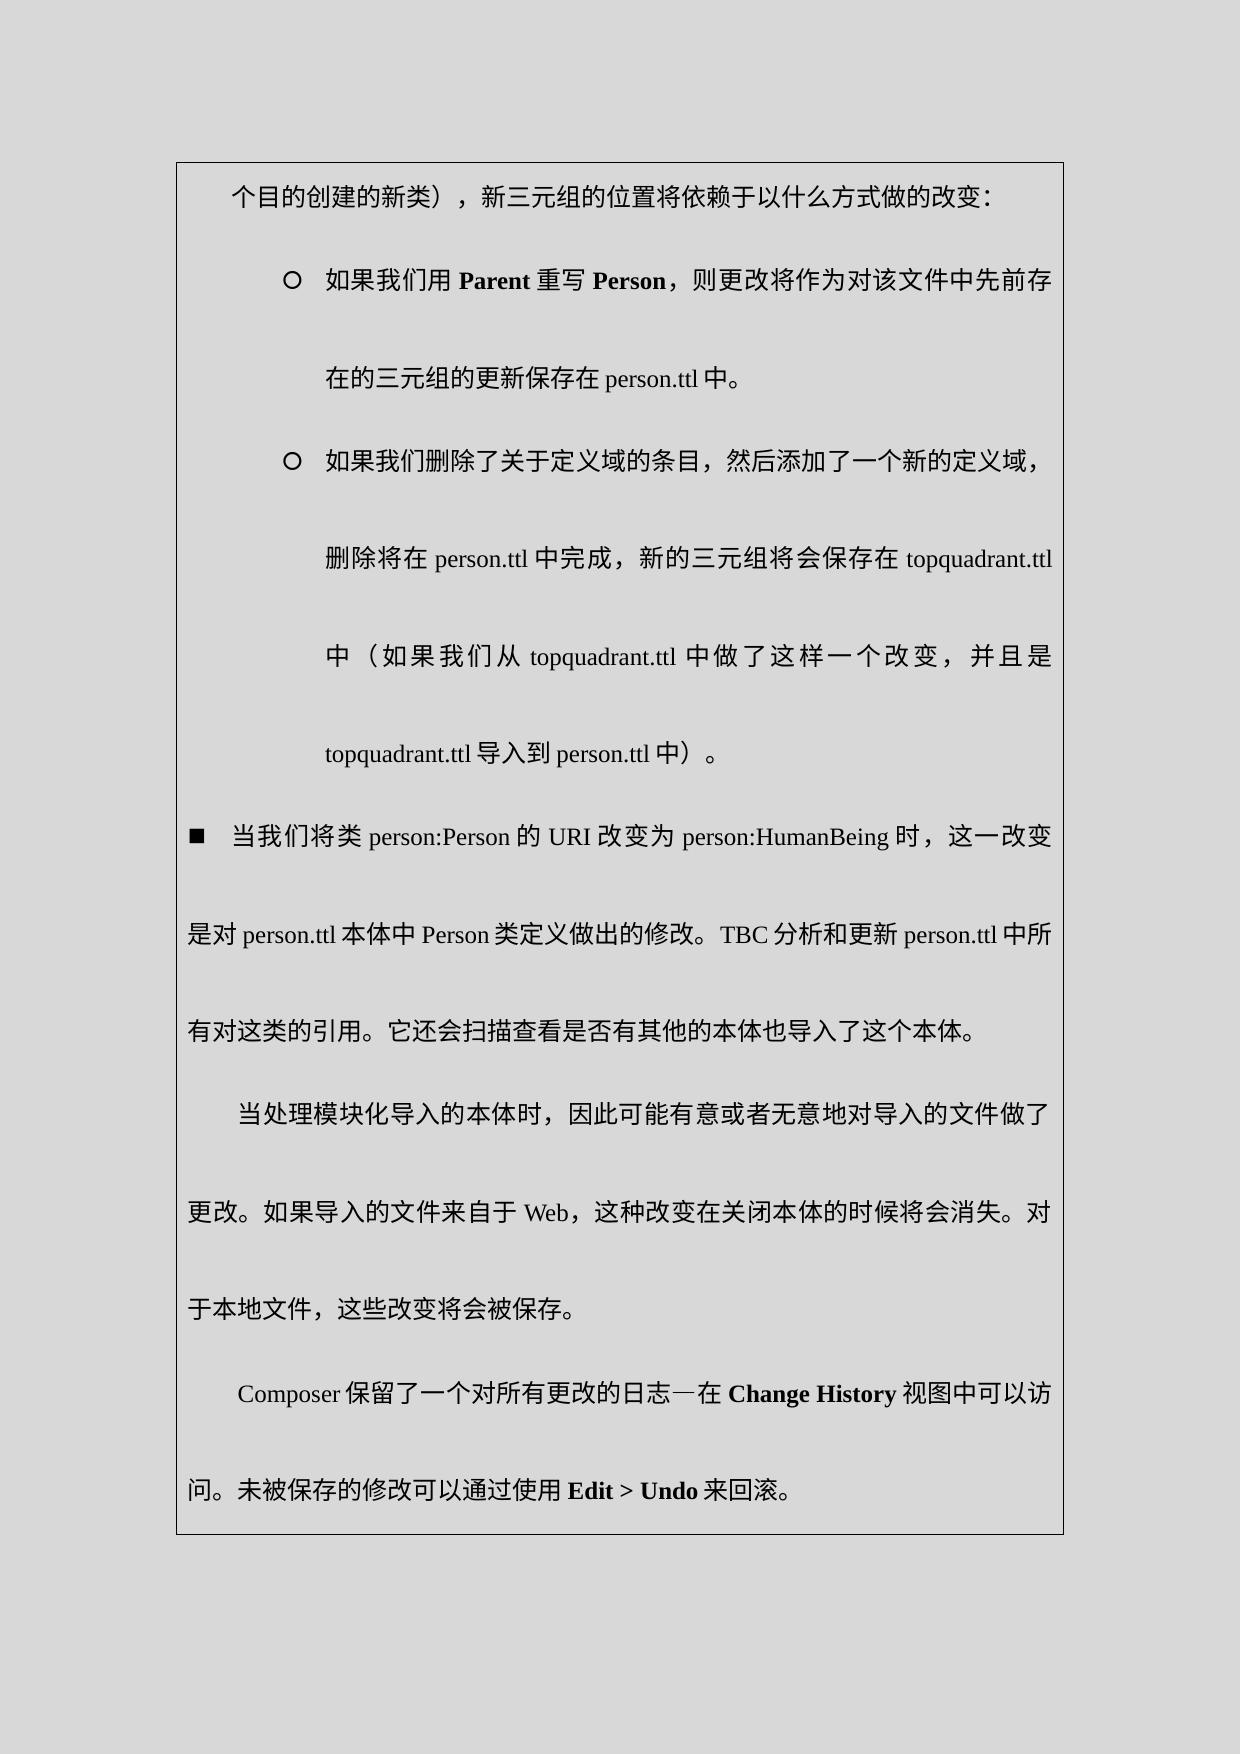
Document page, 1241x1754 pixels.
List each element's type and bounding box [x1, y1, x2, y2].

table_header [177, 163, 1063, 1534]
